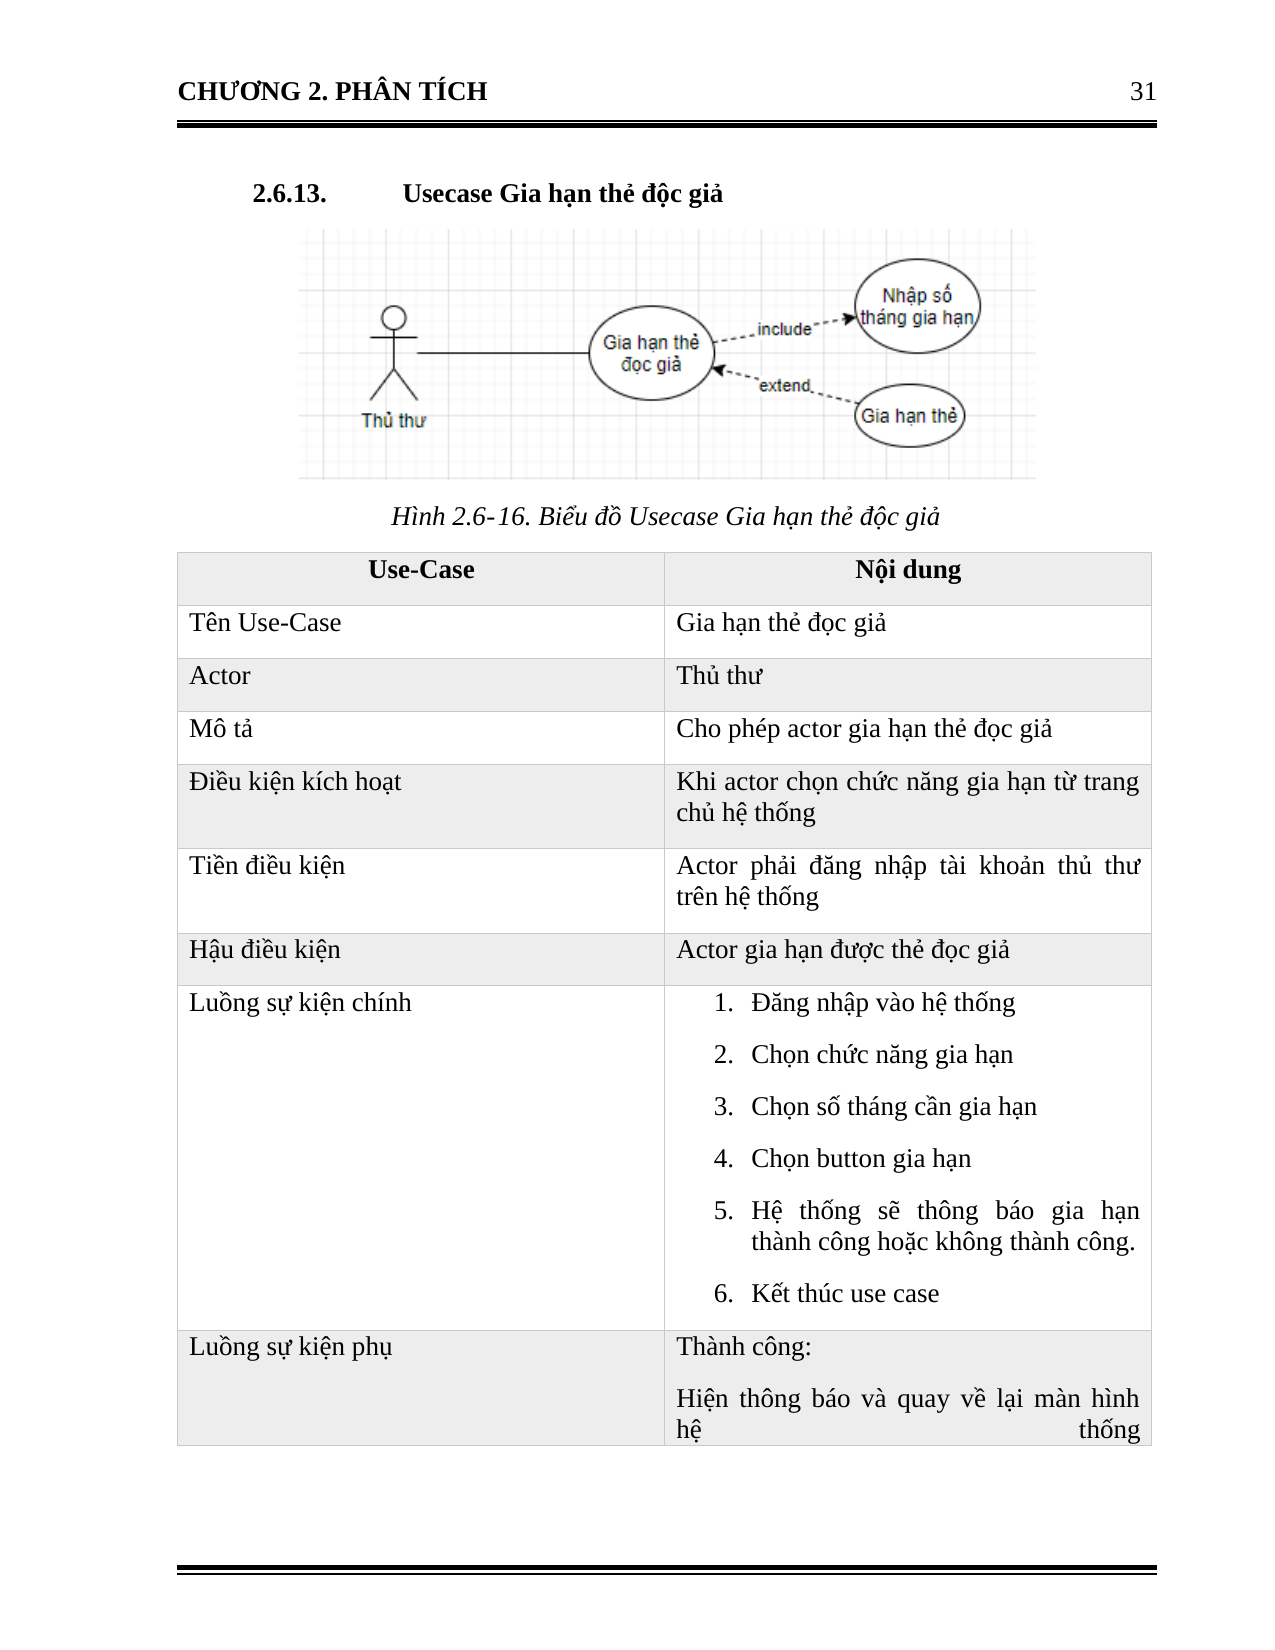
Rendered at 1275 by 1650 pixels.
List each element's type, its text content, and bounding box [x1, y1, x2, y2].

text Hình 2.6-13. Biểu đồ Usecase Gia hạn thẻ độc giả [177, 500, 1157, 531]
table_cell Luồng sự kiện chính [178, 986, 664, 1329]
table_cell Gia hạn thẻ đọc giả [665, 606, 1151, 658]
table_cell Luồng sự kiện phụ [178, 1331, 664, 1445]
table_header Nội dung [665, 553, 1151, 605]
table_cell Actor gia hạn được thẻ đọc giả [665, 934, 1151, 985]
table_cell Cho phép actor gia hạn thẻ đọc giả [665, 712, 1151, 764]
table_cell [665, 1331, 1151, 1445]
table_cell Mô tả [178, 712, 664, 764]
table_cell Khi actor chọn chức năng gia hạn từ trang chủ hệ thống [665, 765, 1151, 848]
table_cell Actor phải đăng nhập tài khoản thủ thư trên hệ thống [665, 849, 1151, 932]
picture [298, 229, 1036, 480]
table_cell Actor [178, 659, 664, 711]
subtitle Usecase Gia hạn thẻ độc giả [252, 177, 1157, 208]
table_cell Tiền điều kiện [178, 849, 664, 932]
table_cell Đăng nhập vào hệ thống Chọn chức năng gia hạn Chọn số tháng cần gia hạn Chọn button gia hạn Hệ thống sẽ thông báo gia hạn thành công hoặc không thành công. Kết thúc use case [665, 986, 1151, 1329]
table_cell Thủ thư [665, 659, 1151, 711]
table_cell Hậu điều kiện [178, 934, 664, 985]
table_header Use-Case [178, 553, 664, 605]
table_cell Tên Use-Case [178, 606, 664, 658]
table_cell Điều kiện kích hoạt [178, 765, 664, 848]
